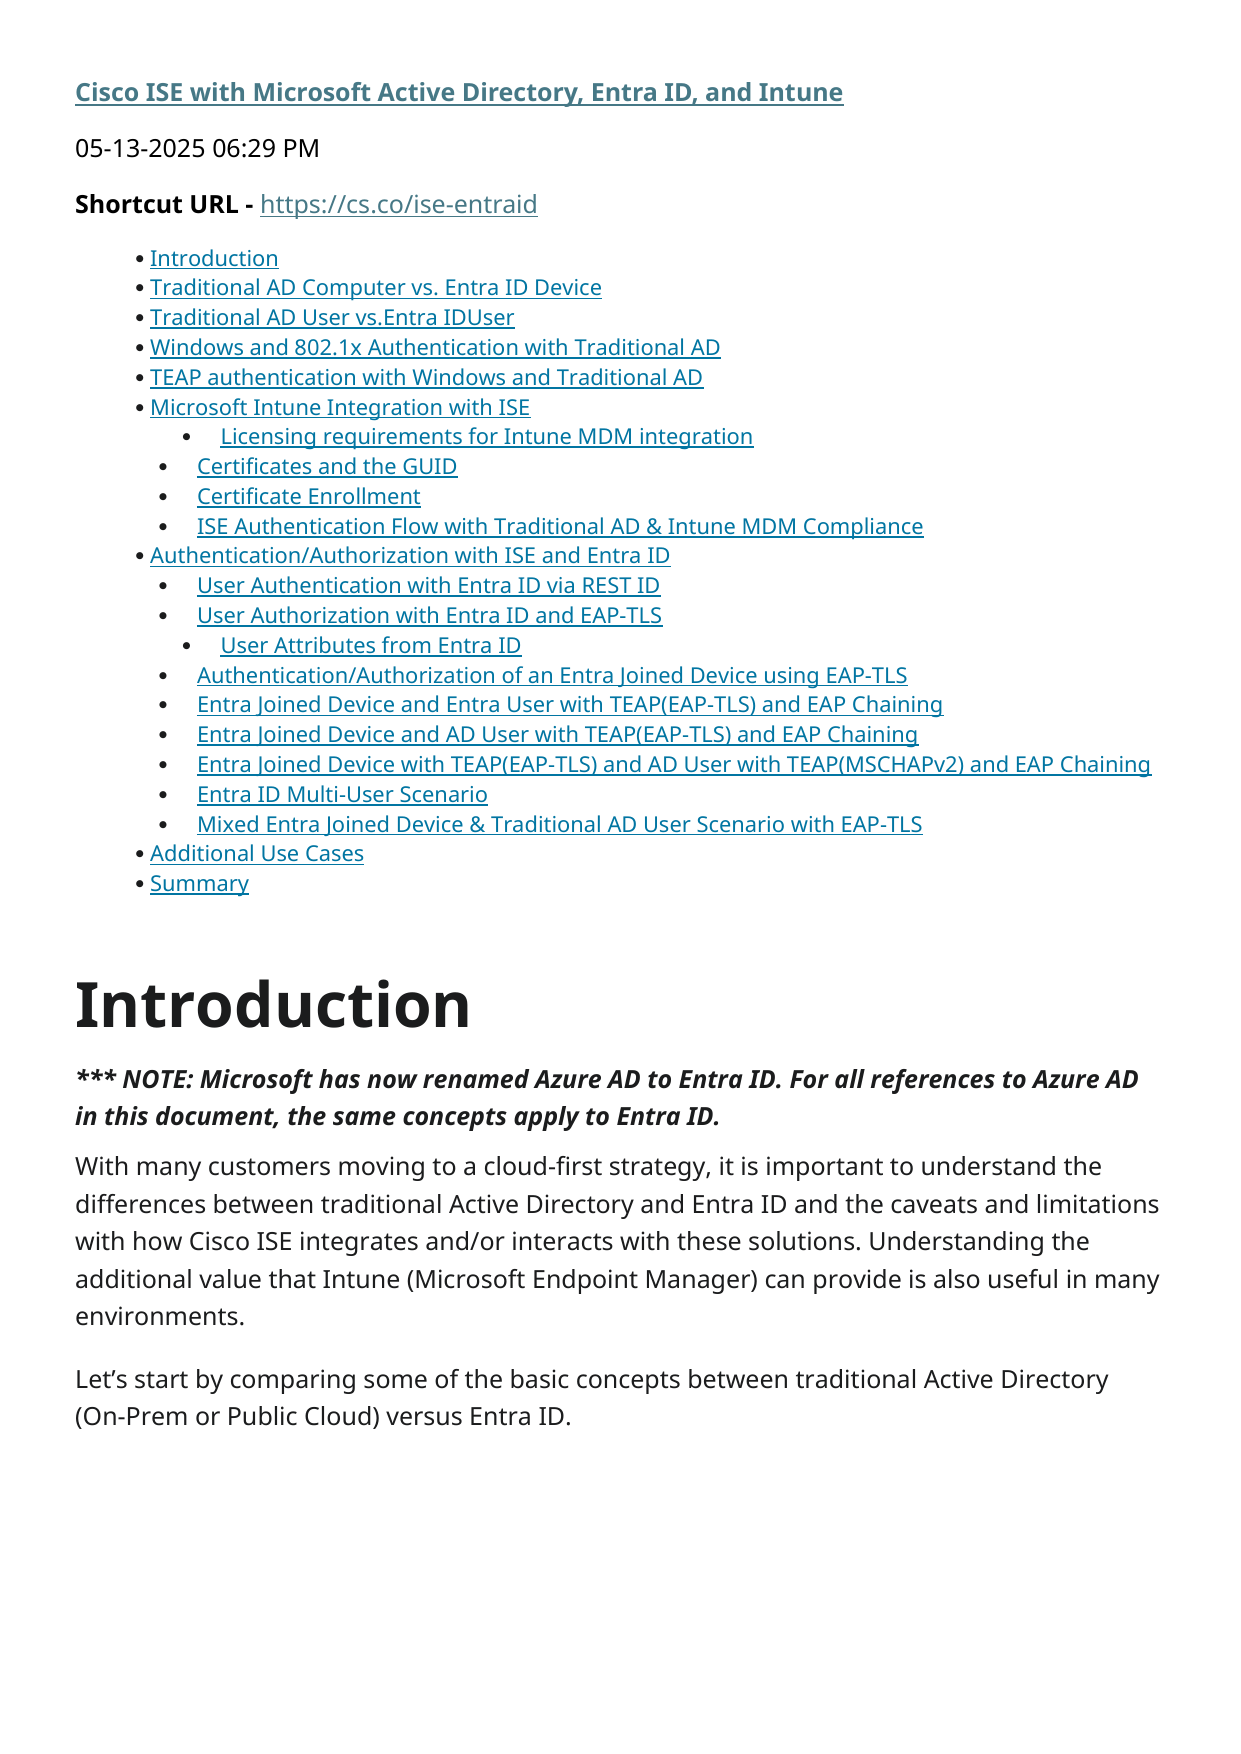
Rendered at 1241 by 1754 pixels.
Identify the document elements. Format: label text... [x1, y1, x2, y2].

text Let’s start by comparing some of the basic concepts between traditional Active Directory (On-Prem or Public Cloud) versus Entra ID. [75, 1358, 1165, 1433]
list TEAP authentication with Windows and Traditional AD [136, 362, 1165, 391]
list Additional Use Cases [136, 838, 1165, 868]
list Authentication/Authorization of an Entra Joined Device using EAP-TLS [159, 659, 1165, 689]
text Cisco ISE with Microsoft Active Directory, Entra ID, and Intune [75, 75, 1165, 109]
list ISE Authentication Flow with Traditional AD & Intune MDM Compliance [159, 511, 1165, 540]
list Introduction [136, 242, 1165, 272]
list Summary [136, 868, 1165, 898]
text Shortcut URL - https://cs.co/ise-entraid [75, 187, 1165, 221]
list Entra Joined Device with TEAP(EAP-TLS) and AD User with TEAP(MSCHAPv2) and EAP Chaining [159, 749, 1165, 779]
list Entra Joined Device and AD User with TEAP(EAP-TLS) and EAP Chaining [159, 719, 1165, 749]
list Windows and 802.1x Authentication with Traditional AD [136, 332, 1165, 362]
list Microsoft Intune Integration with ISE [136, 391, 1165, 421]
text Introduction [75, 960, 1165, 1046]
list User Authorization with Entra ID and EAP-TLS [159, 600, 1165, 630]
list Certificate Enrollment [159, 481, 1165, 511]
list Authentication/Authorization with ISE and Entra ID [136, 540, 1165, 570]
list Entra Joined Device and Entra User with TEAP(EAP-TLS) and EAP Chaining [159, 689, 1165, 719]
list Traditional AD User vs.Entra IDUser [136, 302, 1165, 332]
list Certificates and the GUID [159, 451, 1165, 481]
text 05-13-2025 06:29 PM [75, 131, 1165, 165]
list Licensing requirements for Intune MDM integration [183, 421, 1165, 451]
list Entra ID Multi-User Scenario [159, 779, 1165, 808]
list User Attributes from Entra ID [183, 630, 1165, 659]
list Mixed Entra Joined Device & Traditional AD User Scenario with EAP-TLS [159, 808, 1165, 838]
list Traditional AD Computer vs. Entra ID Device [136, 272, 1165, 302]
list User Authentication with Entra ID via REST ID [159, 570, 1165, 600]
text With many customers moving to a cloud-first strategy, it is important to understand the differences between traditional Active Directory and Entra ID and the caveats and limitations with how Cisco ISE integrates and/or interacts with these solutions. Understanding the additional value that Intune (Microsoft Endpoint Manager) can provide is also useful in many environments. [75, 1146, 1165, 1333]
text *** NOTE: Microsoft has now renamed Azure AD to Entra ID. For all references to Azure AD in this document, the same concepts apply to Entra ID. [75, 1058, 1165, 1133]
